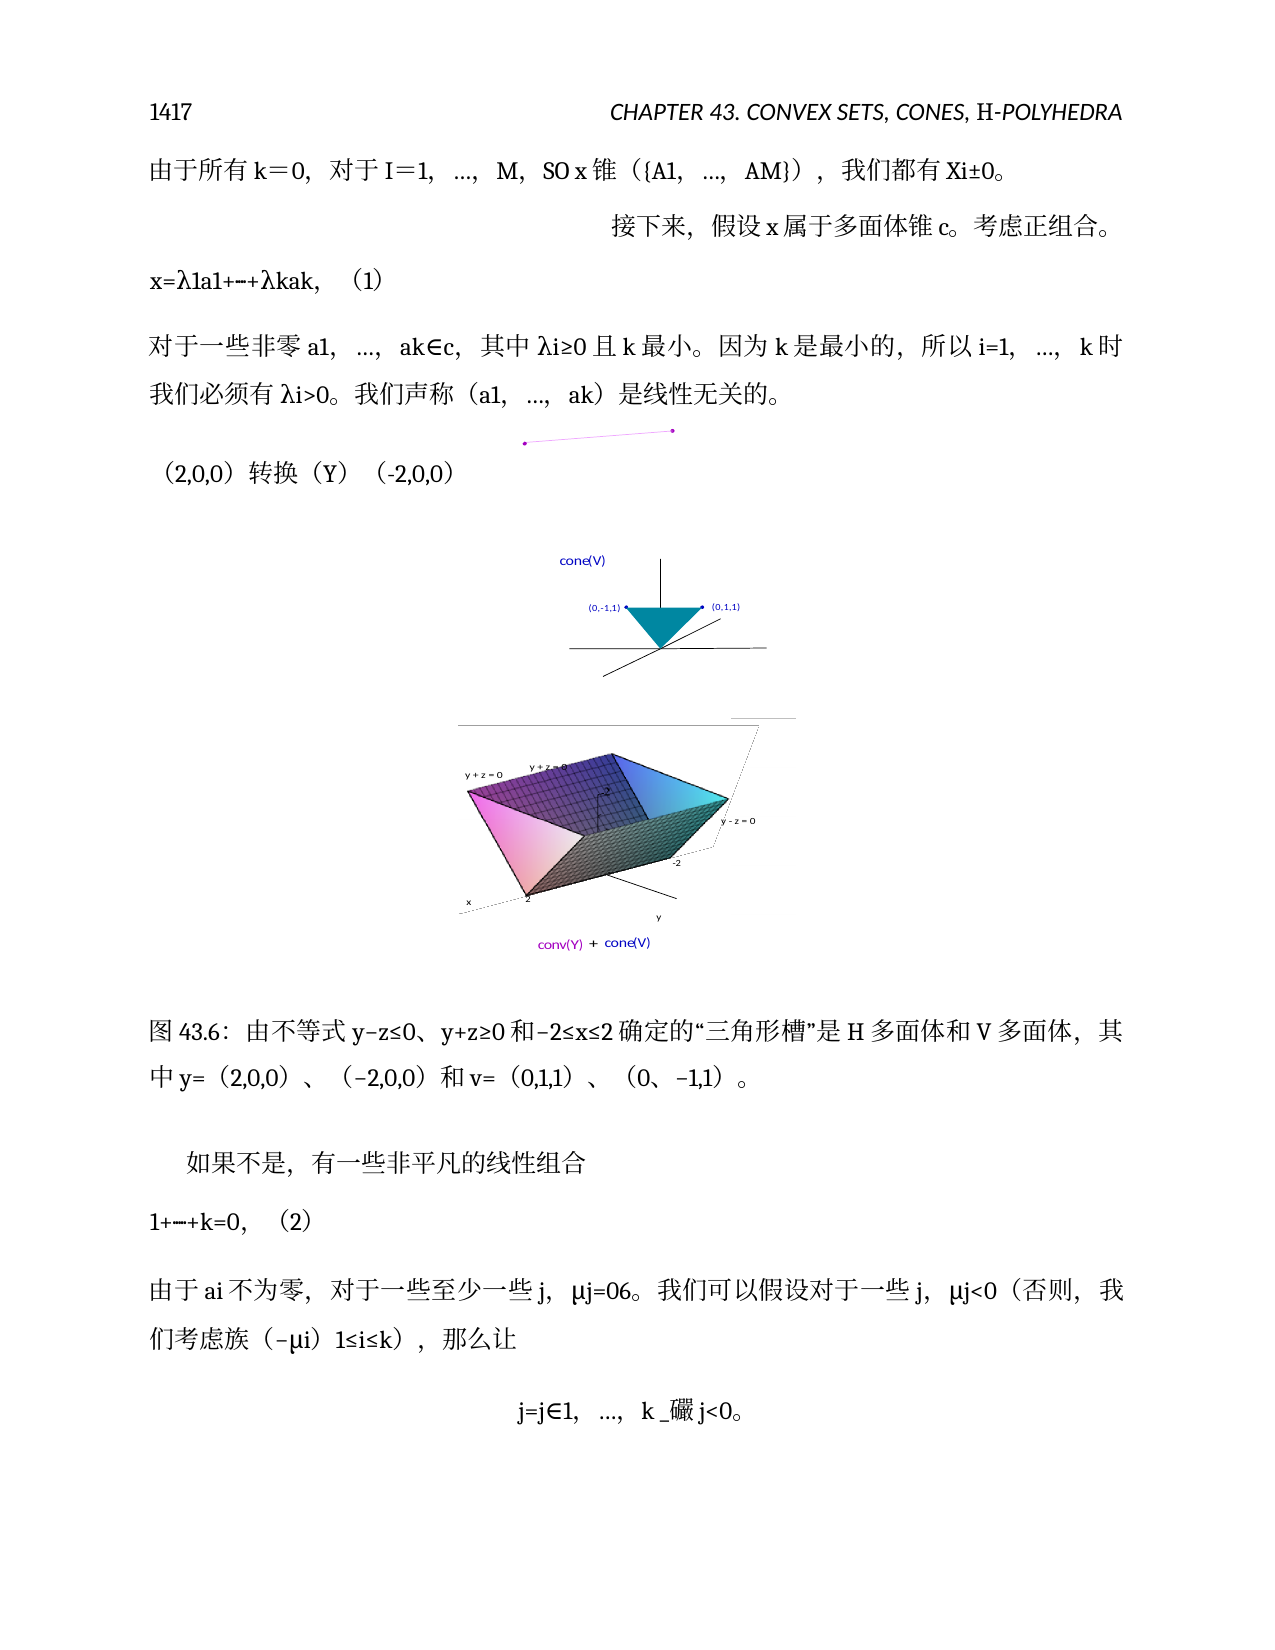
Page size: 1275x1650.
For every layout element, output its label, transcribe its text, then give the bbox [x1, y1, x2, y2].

text 对于一些非零a1，…，ak∈c，其中λi≥0且k最小。因为k是最小的，所以i=1，…，k时我们必须有λi>0。我们声称（a1，…，ak）是线性无关的。 [148, 333, 1124, 409]
picture [457, 718, 796, 915]
text 图43.6：由不等式y−z≤0、y+z≥0和−2≤x≤2确定的“三角形槽”是H多面体和V多面体，其中y=（2,0,0）、（−2,0,0）和v=（0,1,1）、（0、−1,1）。 [148, 1018, 1124, 1093]
text 1+·····+k=0，（2） [150, 1208, 1125, 1236]
text j=j∈1，…，k _礹j<0。 [274, 1397, 1001, 1426]
text （2,0,0）转换（Y）（-2,0,0） [150, 460, 1125, 489]
text x=λ1a1+····+λkak，（1） [150, 267, 1127, 296]
text 接下来，假设x属于多面体锥c。考虑正组合。 [150, 213, 1124, 241]
text 由于ai不为零，对于一些至少一些j，μj=06。我们可以假设对于一些j，μj<0（否则，我们考虑族（−μi）1≤i≤k），那么让 [148, 1277, 1124, 1355]
text 由于所有k＝0，对于I＝1，…，M，SO x锥（{A1，…，AM}），我们都有Xi±0。 [148, 157, 1124, 186]
text 如果不是，有一些非平凡的线性组合 [187, 1149, 1124, 1178]
